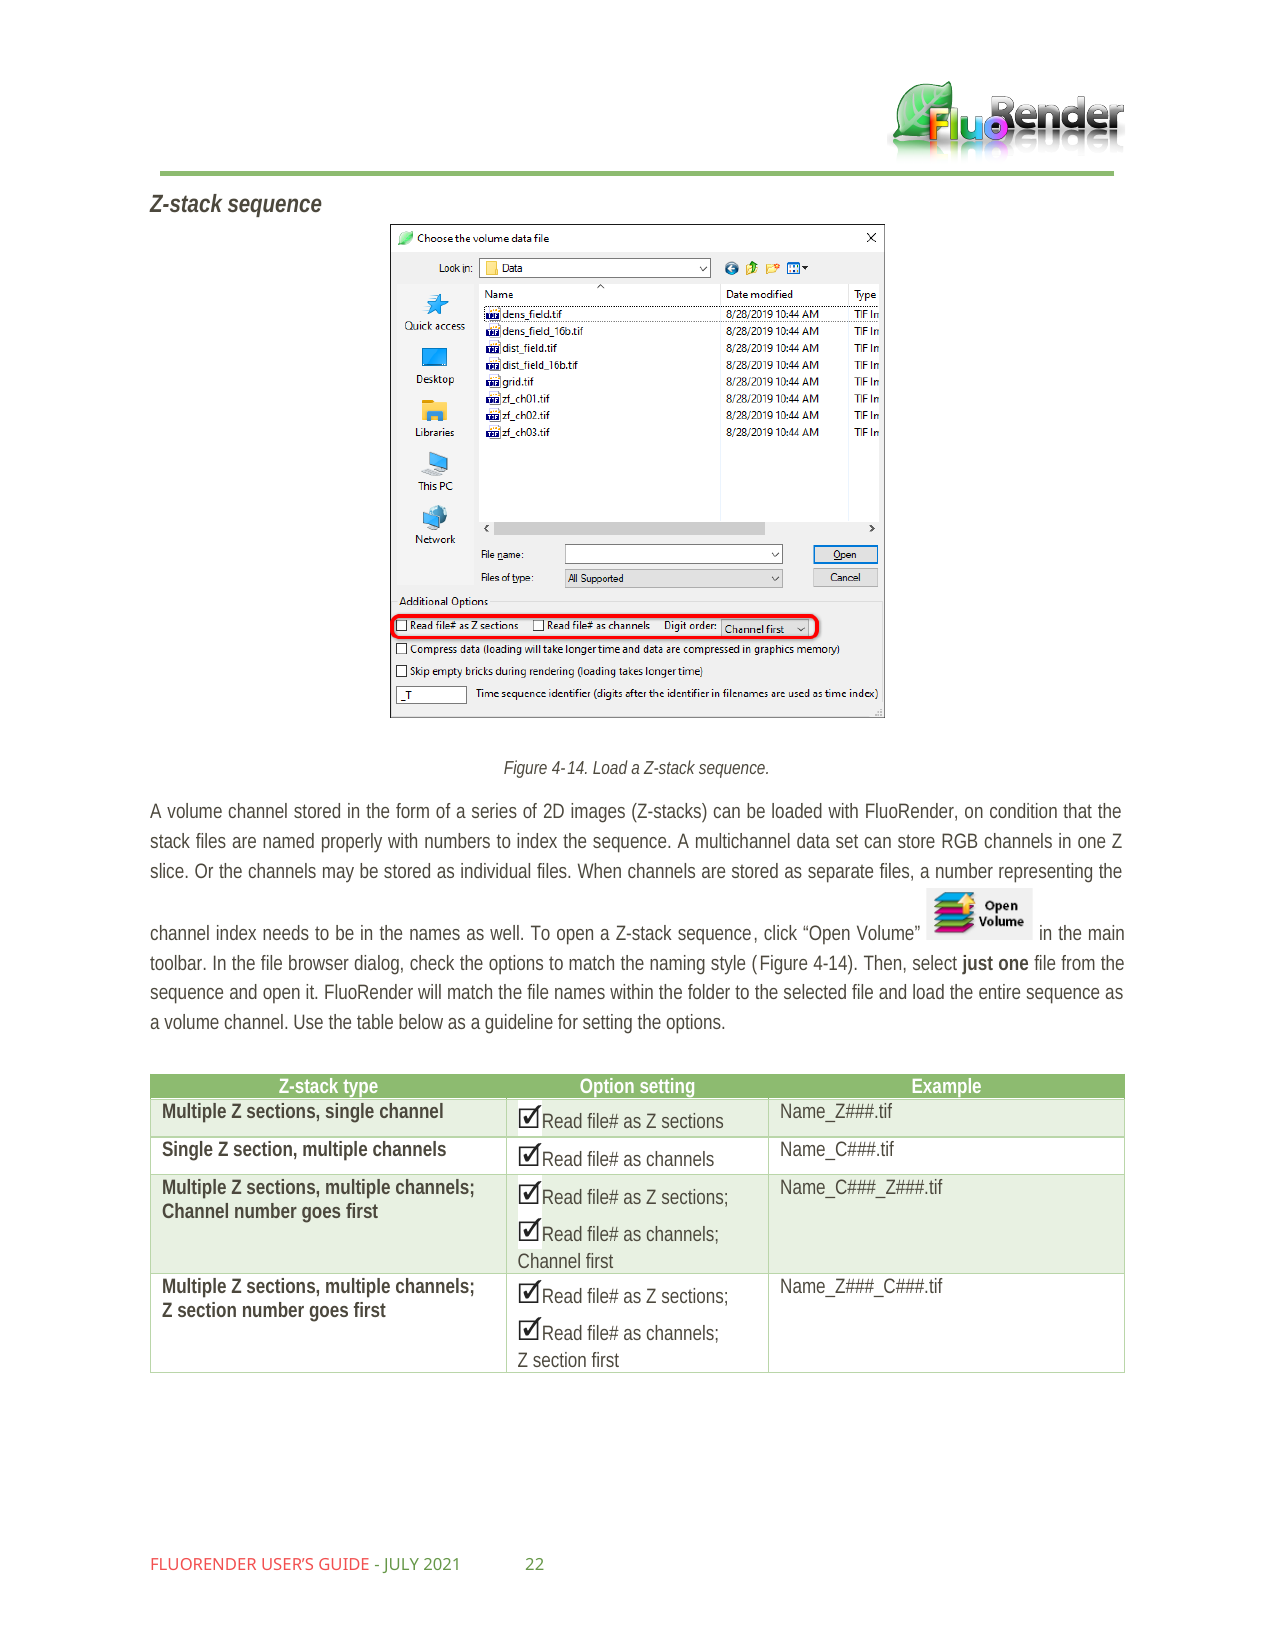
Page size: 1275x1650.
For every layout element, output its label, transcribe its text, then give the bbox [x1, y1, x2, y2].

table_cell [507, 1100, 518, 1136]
picture [887, 75, 1125, 165]
subtitle Z-stack sequence [150, 189, 1125, 218]
table_cell 🗹Read file# as Z sections; 🗹Read file# as channels; Z section first [507, 1274, 768, 1372]
picture [926, 888, 1033, 940]
table_cell 🗹Read file# as channels [542, 1138, 768, 1174]
table_cell Name_C###.tif [769, 1138, 1124, 1174]
table_cell 🗹Read file# as Z sections; 🗹Read file# as channels; Channel first [507, 1175, 768, 1273]
table_cell Multiple Z sections, multiple channels; Channel number goes first [151, 1175, 506, 1273]
table_header Example [769, 1075, 1124, 1098]
table_cell Multiple Z sections, single channel [151, 1100, 506, 1136]
table_cell Name_C###_Z###.tif [769, 1175, 1124, 1273]
table_cell 🗹Read file# as Z sections [542, 1100, 768, 1136]
table_header Z-stack type [151, 1075, 506, 1098]
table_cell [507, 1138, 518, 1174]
table_cell Multiple Z sections, multiple channels; Z section number goes first [151, 1274, 506, 1372]
table_header Option setting [507, 1075, 768, 1098]
picture [390, 224, 885, 718]
table_cell Name_Z###.tif [769, 1100, 1124, 1136]
table_cell Single Z section, multiple channels [151, 1138, 506, 1174]
table_cell Name_Z###_C###.tif [769, 1274, 1124, 1372]
